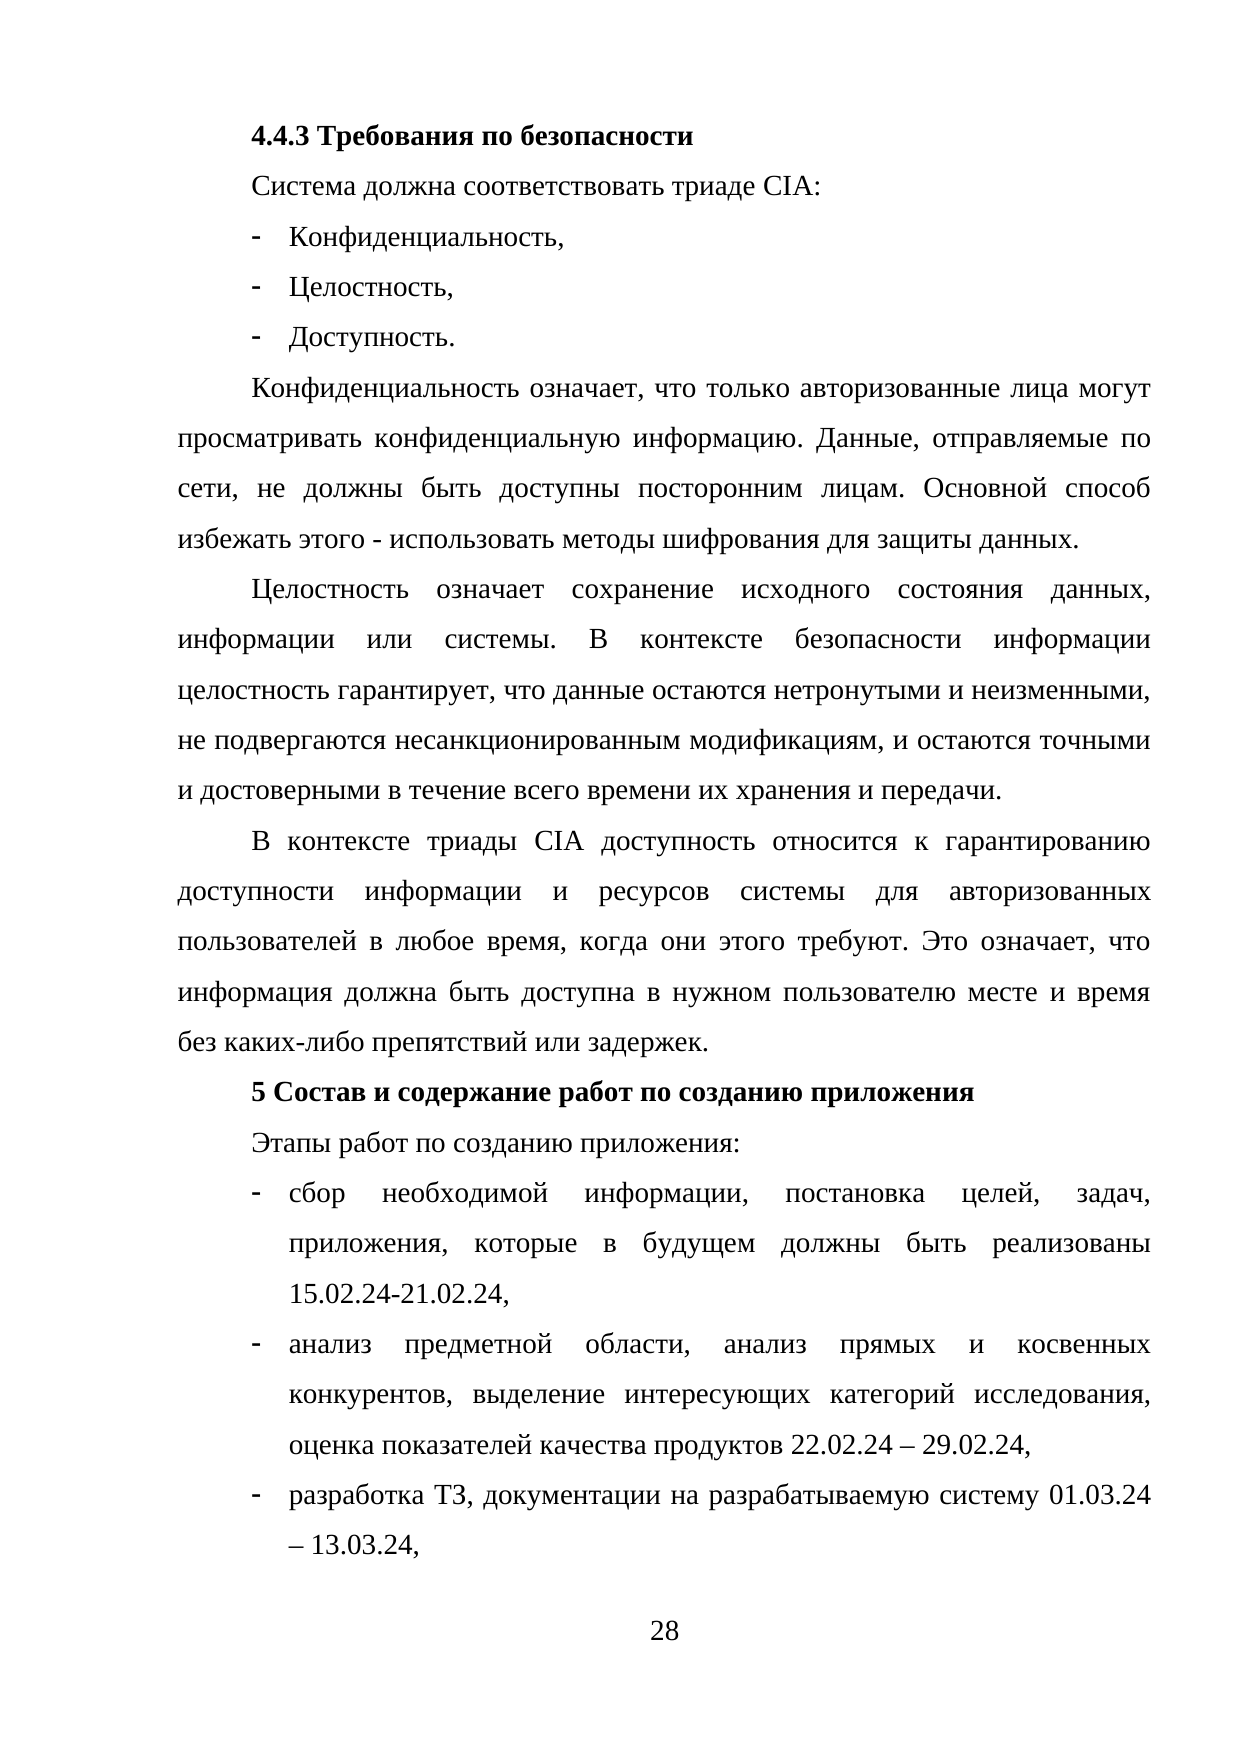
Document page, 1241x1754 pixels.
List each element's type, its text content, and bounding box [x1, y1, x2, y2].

text Целостность, [251, 269, 1152, 303]
text разработка ТЗ, документации на разрабатываемую систему 01.03.24 – 13.03.24, [251, 1477, 1152, 1561]
text Конфиденциальность, [251, 219, 1152, 252]
text Доступность. [251, 319, 1152, 353]
text В контексте триады CIA доступность относится к гарантированию доступности информации и ресурсов системы для авторизованных пользователей в любое время, когда они этого требуют. Это означает, что информация должна быть доступна в нужном пользователю месте и время без каких-либо препятствий или задержек. [177, 823, 1152, 1058]
text Система должна соответствовать триаде CIA: [177, 168, 1152, 202]
text сбор необходимой информации, постановка целей, задач, приложения, которые в будущем должны быть реализованы 15.02.24-21.02.24, [251, 1175, 1152, 1309]
subtitle Требования по безопасности [177, 118, 1152, 152]
text Целостность означает сохранение исходного состояния данных, информации или системы. В контексте безопасности информации целостность гарантирует, что данные остаются нетронутыми и неизменными, не подвергаются несанкционированным модификациям, и остаются точными и достоверными в течение всего времени их хранения и передачи. [177, 571, 1152, 806]
text Этапы работ по созданию приложения: [177, 1125, 1152, 1158]
text анализ предметной области, анализ прямых и косвенных конкурентов, выделение интересующих категорий исследования, оценка показателей качества продуктов 22.02.24 – 29.02.24, [251, 1326, 1152, 1460]
text Конфиденциальность означает, что только авторизованные лица могут просматривать конфиденциальную информацию. Данные, отправляемые по сети, не должны быть доступны посторонним лицам. Основной способ избежать этого - использовать методы шифрования для защиты данных. [177, 370, 1152, 554]
subtitle Состав и содержание работ по созданию приложения [177, 1074, 1152, 1108]
